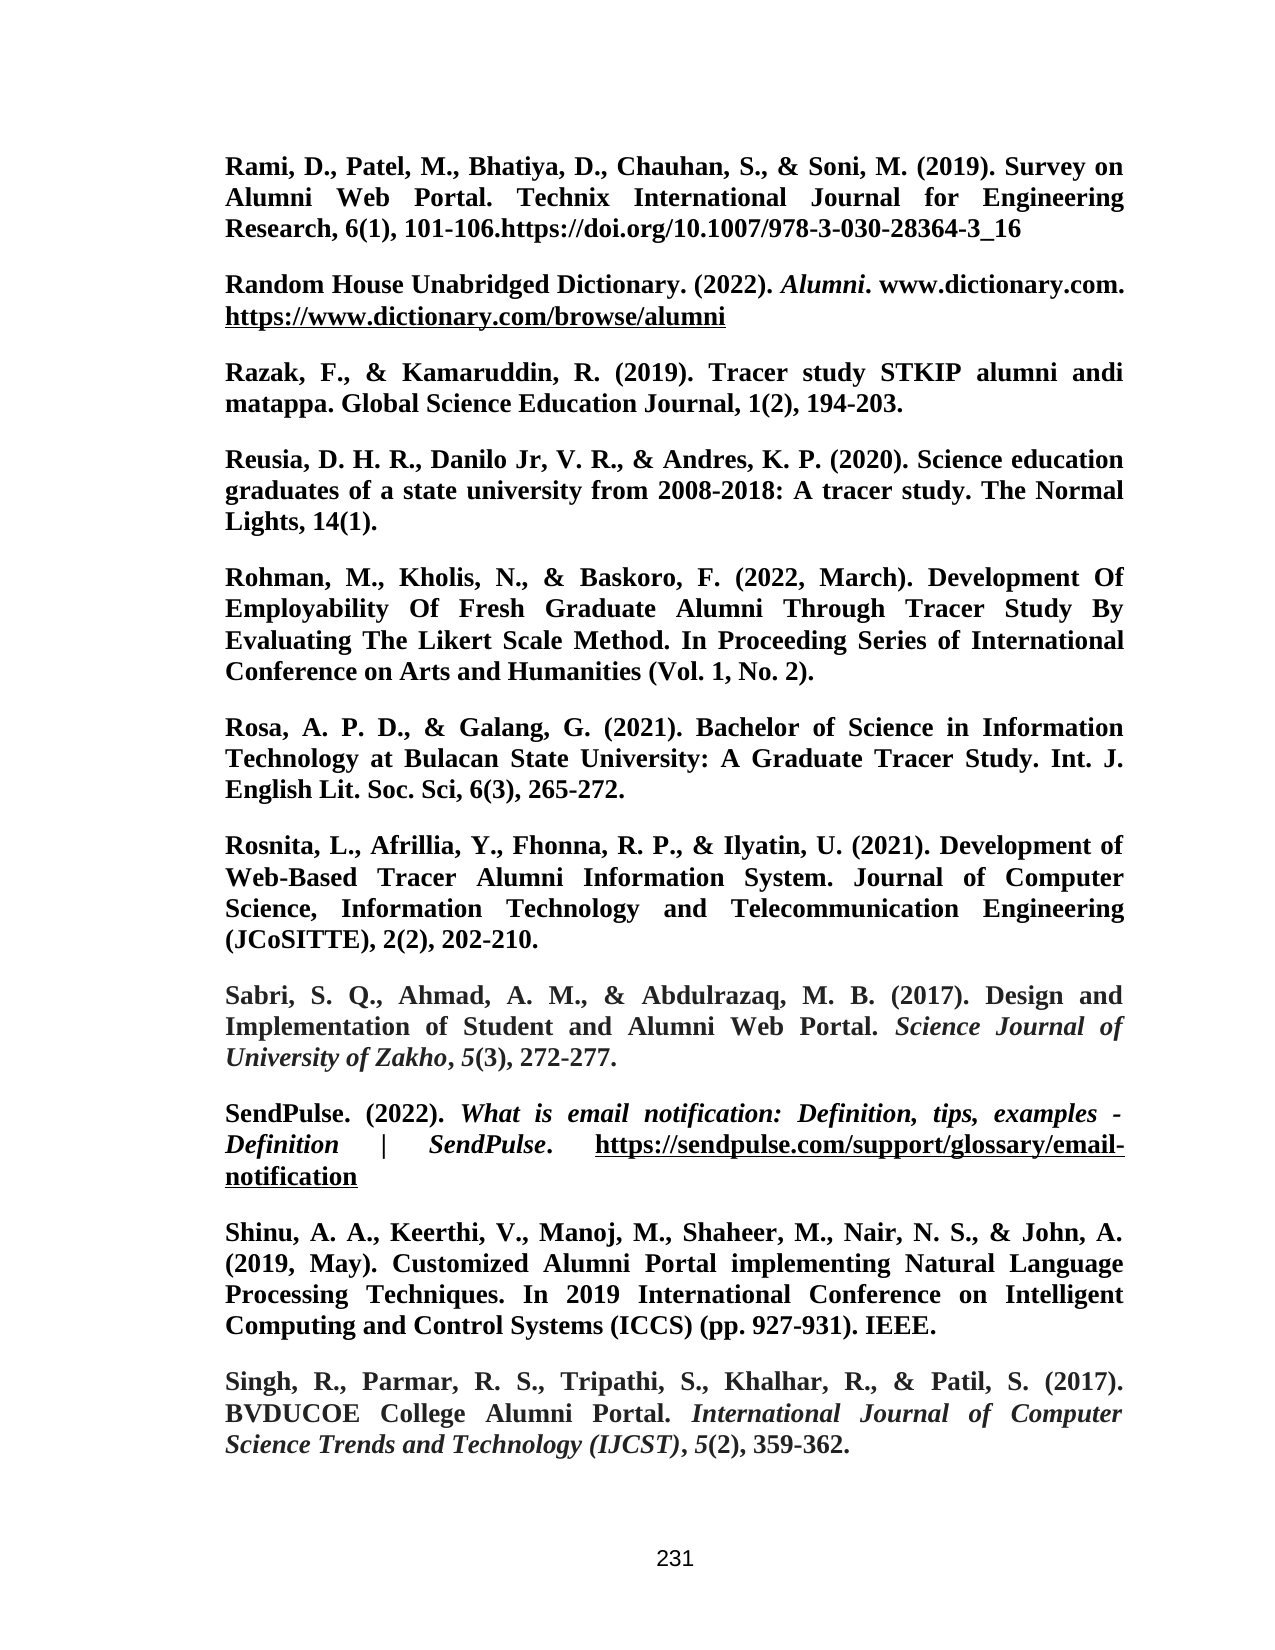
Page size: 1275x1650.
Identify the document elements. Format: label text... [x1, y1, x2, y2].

text Random House Unabridged Dictionary. (2022). Alumni. www.dictionary.com. https://www.dictionary.com/browse/alumni [225, 268, 1125, 331]
text Rosnita, L., Afrillia, Y., Fhonna, R. P., & Ilyatin, U. (2021). Development of Web-Based Tracer Alumni Information System. Journal of Computer Science, Information Technology and Telecommunication Engineering (JCoSITTE), 2(2), 202-210. [225, 829, 1125, 954]
text Shinu, A. A., Keerthi, V., Manoj, M., Shaheer, M., Nair, N. S., & John, A. (2019, May). Customized Alumni Portal implementing Natural Language Processing Techniques. In 2019 International Conference on Intelligent Computing and Control Systems (ICCS) (pp. 927-931). IEEE. [225, 1216, 1125, 1341]
text Singh, R., Parmar, R. S., Tripathi, S., Khalhar, R., & Patil, S. (2017). BVDUCOE College Alumni Portal. International Journal of Computer Science Trends and Technology (IJCST), 5(2), 359-362. [225, 1366, 1125, 1459]
text Razak, F., & Kamaruddin, R. (2019). Tracer study STKIP alumni andi matappa. Global Science Education Journal, 1(2), 194-203. [225, 356, 1125, 418]
text Rami, D., Patel, M., Bhatiya, D., Chauhan, S., & Soni, M. (2019). Survey on Alumni Web Portal. Technix International Journal for Engineering Research, 6(1), 101-106.https://doi.org/10.1007/978-3-030-28364-3_16 [225, 150, 1125, 243]
text Reusia, D. H. R., Danilo Jr, V. R., & Andres, K. P. (2020). Science education graduates of a state university from 2008-2018: A tracer study. The Normal Lights, 14(1). [225, 443, 1125, 536]
text Rohman, M., Kholis, N., & Baskoro, F. (2022, March). Development Of Employability Of Fresh Graduate Alumni Through Tracer Study By Evaluating The Likert Scale Method. In Proceeding Series of International Conference on Arts and Humanities (Vol. 1, No. 2). [225, 561, 1125, 686]
text SendPulse. (2022). What is email notification: Definition, tips, examples - Definition | SendPulse. https://sendpulse.com/support/glossary/email-notification [225, 1097, 1125, 1191]
text Rosa, A. P. D., & Galang, G. (2021). Bachelor of Science in Information Technology at Bulacan State University: A Graduate Tracer Study. Int. J. English Lit. Soc. Sci, 6(3), 265-272. [225, 711, 1125, 804]
text Sabri, S. Q., Ahmad, A. M., & Abdulrazaq, M. B. (2017). Design and Implementation of Student and Alumni Web Portal. Science Journal of University of Zakho, 5(3), 272-277. [225, 979, 1125, 1072]
